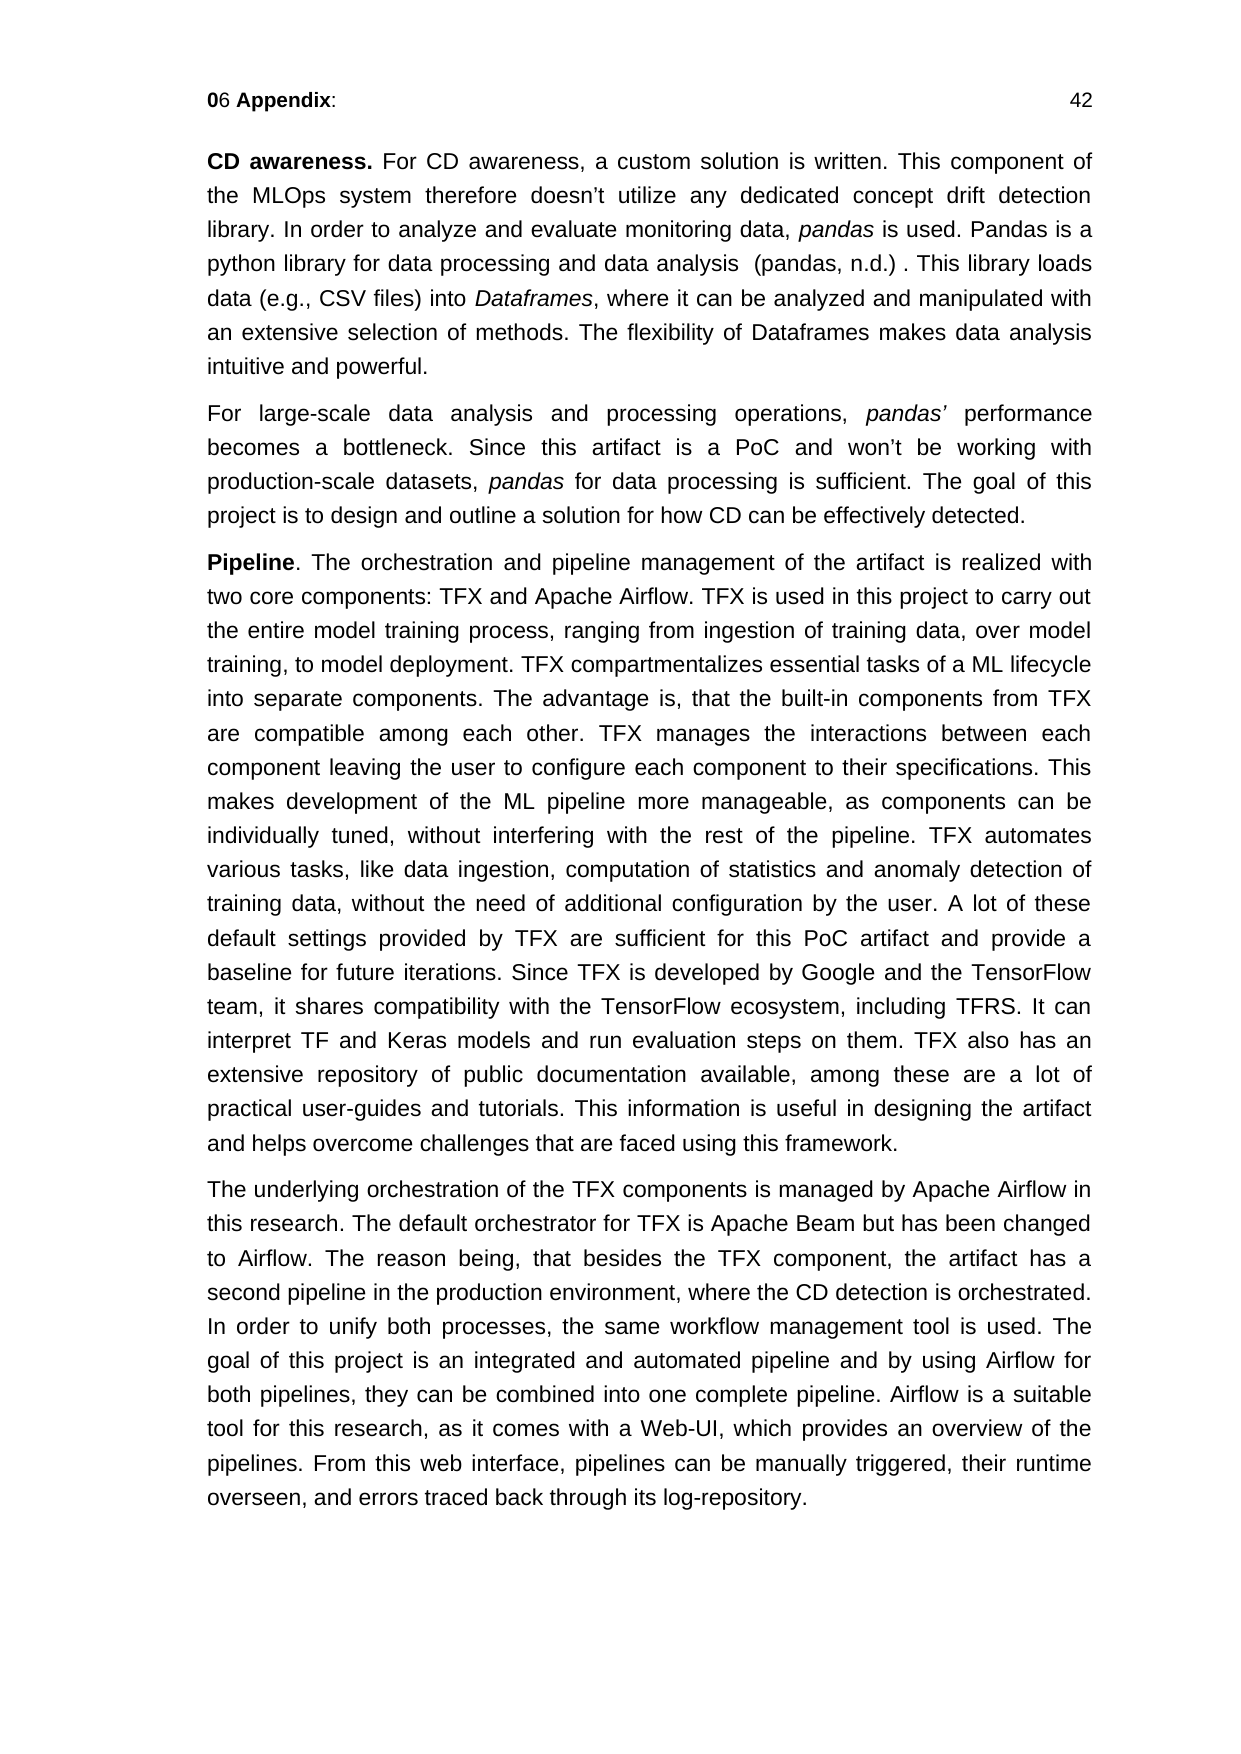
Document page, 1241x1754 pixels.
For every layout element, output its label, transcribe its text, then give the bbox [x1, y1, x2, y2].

text CD awareness. For CD awareness, a custom solution is written. This component of the MLOps system therefore doesn’t utilize any dedicated concept drift detection library. In order to analyze and evaluate monitoring data, pandas is used. Pandas is a python library for data processing and data analysis . This library loads data (e.g., CSV files) into Dataframes, where it can be analyzed and manipulated with an extensive selection of methods. The flexibility of Dataframes makes data analysis intuitive and powerful. [207, 148, 1092, 379]
text For large-scale data analysis and processing operations, pandas’ performance becomes a bottleneck. Since this artifact is a PoC and won’t be working with production-scale datasets, pandas for data processing is sufficient. The goal of this project is to design and outline a solution for how CD can be effectively detected. [207, 399, 1092, 528]
text Pipeline. The orchestration and pipeline management of the artifact is realized with two core components: TFX and Apache Airflow. TFX is used in this project to carry out the entire model training process, ranging from ingestion of training data, over model training, to model deployment. TFX compartmentalizes essential tasks of a ML lifecycle into separate components. The advantage is, that the built-in components from TFX are compatible among each other. TFX manages the interactions between each component leaving the user to configure each component to their specifications. This makes development of the ML pipeline more manageable, as components can be individually tuned, without interfering with the rest of the pipeline. TFX automates various tasks, like data ingestion, computation of statistics and anomaly detection of training data, without the need of additional configuration by the user. A lot of these default settings provided by TFX are sufficient for this PoC artifact and provide a baseline for future iterations. Since TFX is developed by Google and the TensorFlow team, it shares compatibility with the TensorFlow ecosystem, including TFRS. It can interpret TF and Keras models and run evaluation steps on them. TFX also has an extensive repository of public documentation available, among these are a lot of practical user-guides and tutorials. This information is useful in designing the artifact and helps overcome challenges that are faced using this framework. [207, 549, 1092, 1156]
text The underlying orchestration of the TFX components is managed by Apache Airflow in this research. The default orchestrator for TFX is Apache Beam but has been changed to Airflow. The reason being, that besides the TFX component, the artifact has a second pipeline in the production environment, where the CD detection is orchestrated. In order to unify both processes, the same workflow management tool is used. The goal of this project is an integrated and automated pipeline and by using Airflow for both pipelines, they can be combined into one complete pipeline. Airflow is a suitable tool for this research, as it comes with a Web-UI, which provides an overview of the pipelines. From this web interface, pipelines can be manually triggered, their runtime overseen, and errors traced back through its log-repository. [207, 1176, 1092, 1510]
